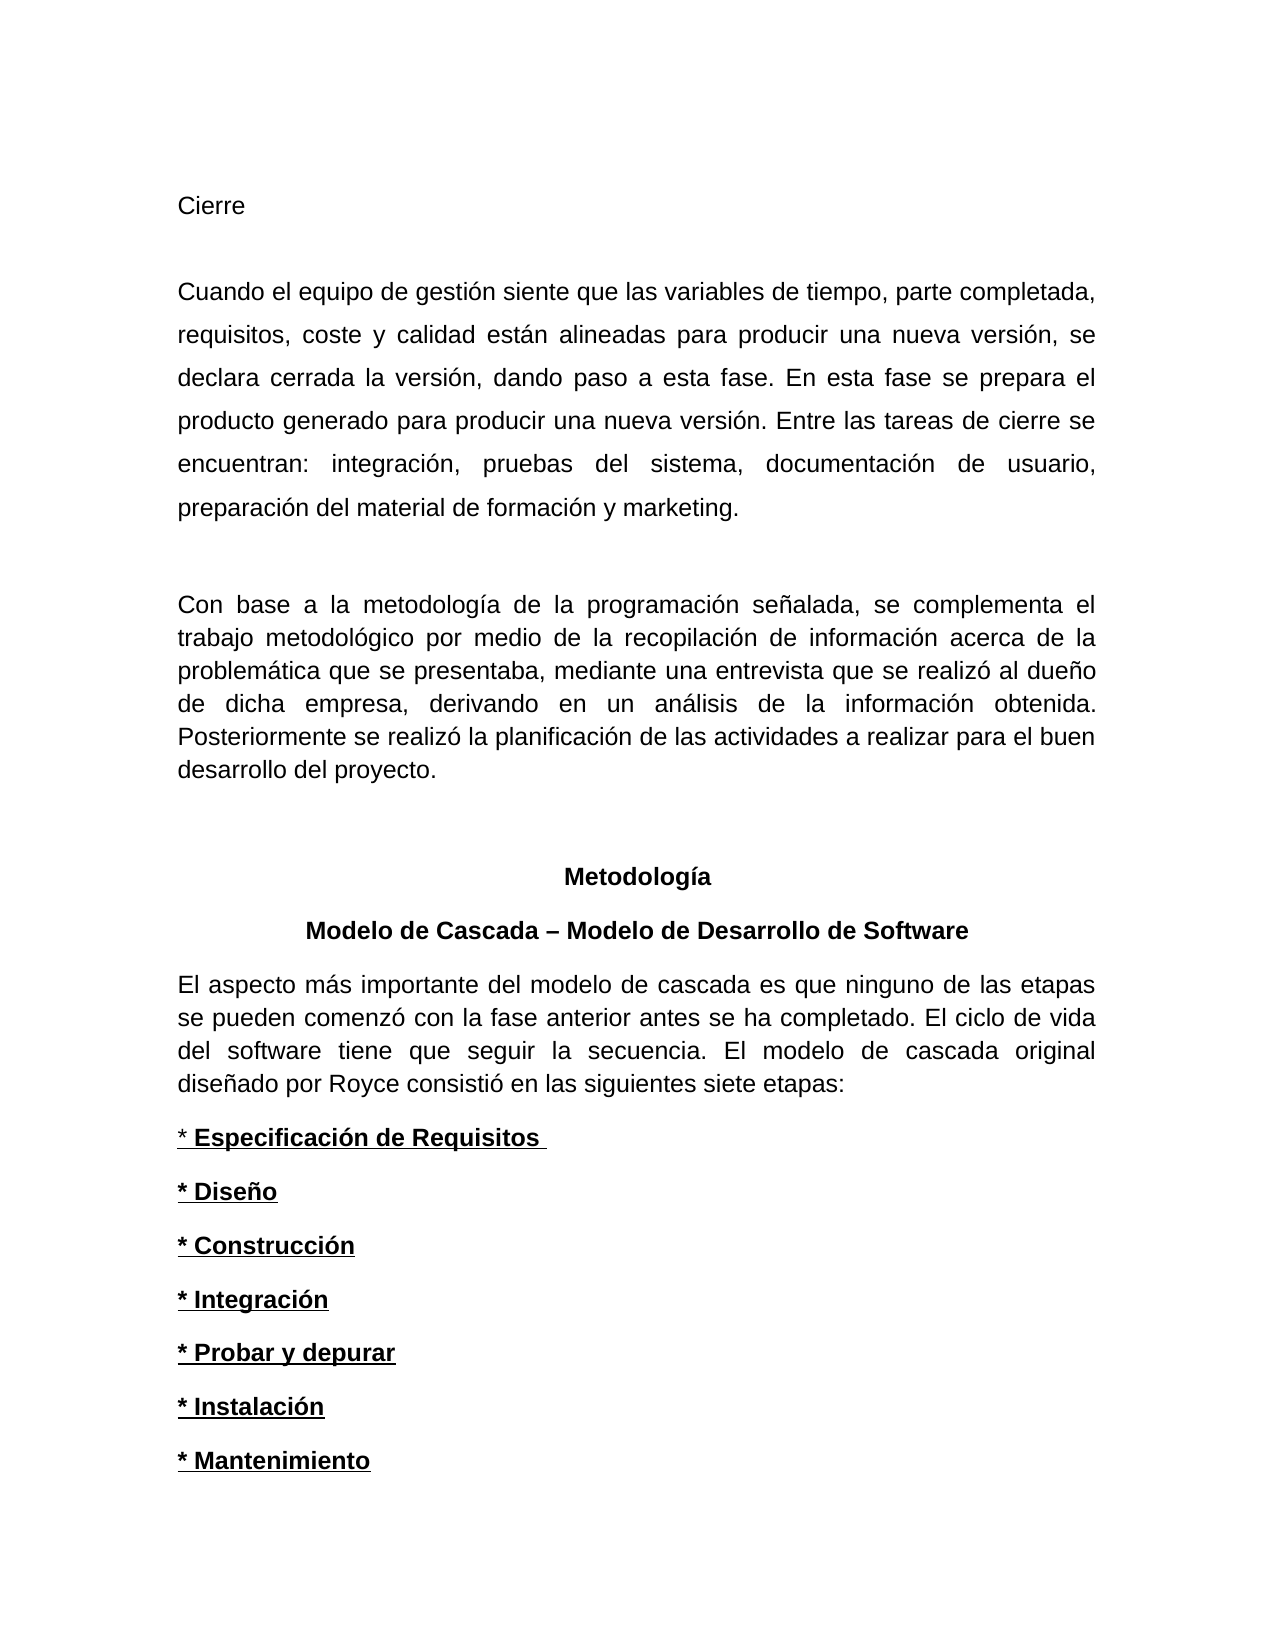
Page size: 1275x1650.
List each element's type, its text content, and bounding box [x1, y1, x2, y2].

text * Construcción [177, 1231, 1098, 1259]
text Cuando el equipo de gestión siente que las variables de tiempo, parte completada, requisitos, coste y calidad están alineadas para producir una nueva versión, se declara cerrada la versión, dando paso a esta fase. En esta fase se prepara el producto generado para producir una nueva versión. Entre las tareas de cierre se encuentran: integración, pruebas del sistema, documentación de usuario, preparación del material de formación y marketing. [177, 277, 1098, 521]
text * Probar y depurar [177, 1338, 1098, 1367]
text * Integración [177, 1284, 1098, 1313]
text * Mantenimiento [177, 1446, 1098, 1475]
text * Instalación [177, 1392, 1098, 1421]
text Cierre [177, 191, 1098, 219]
text Con base a la metodología de la programación señalada, se complementa el trabajo metodológico por medio de la recopilación de información acerca de la problemática que se presentaba, mediante una entrevista que se realizó al dueño de dicha empresa, derivando en un análisis de la información obtenida. Posteriormente se realizó la planificación de las actividades a realizar para el buen desarrollo del proyecto. [177, 589, 1098, 783]
text * Diseño [177, 1177, 1098, 1206]
text * Especificación de Requisitos [177, 1123, 1098, 1152]
text El aspecto más importante del modelo de cascada es que ninguno de las etapas se pueden comenzó con la fase anterior antes se ha completado. El ciclo de vida del software tiene que seguir la secuencia. El modelo de cascada original diseñado por Royce consistió en las siguientes siete etapas: [177, 970, 1098, 1098]
text Modelo de Cascada – Modelo de Desarrollo de Software [177, 916, 1098, 945]
text Metodología [177, 862, 1098, 891]
